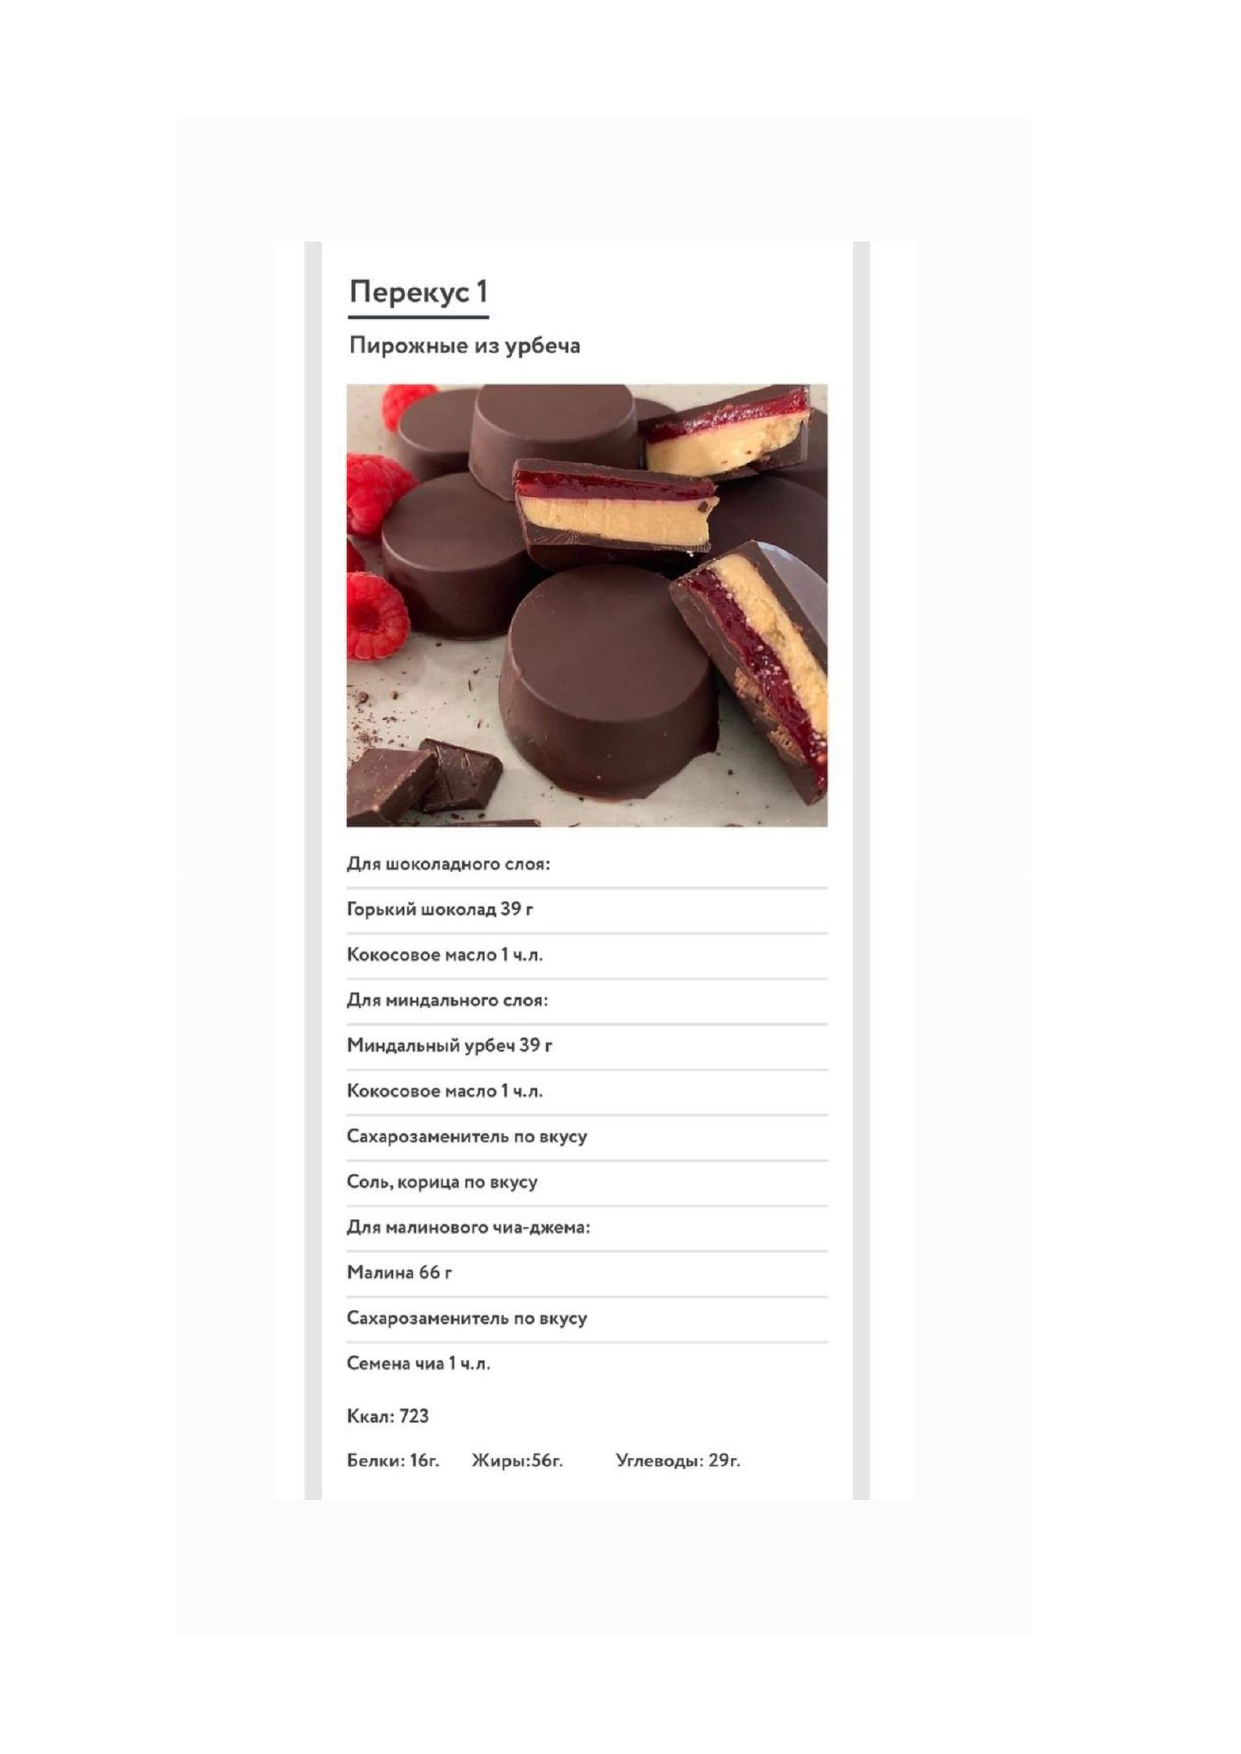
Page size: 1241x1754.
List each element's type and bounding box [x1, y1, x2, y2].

picture [177, 118, 1032, 1636]
